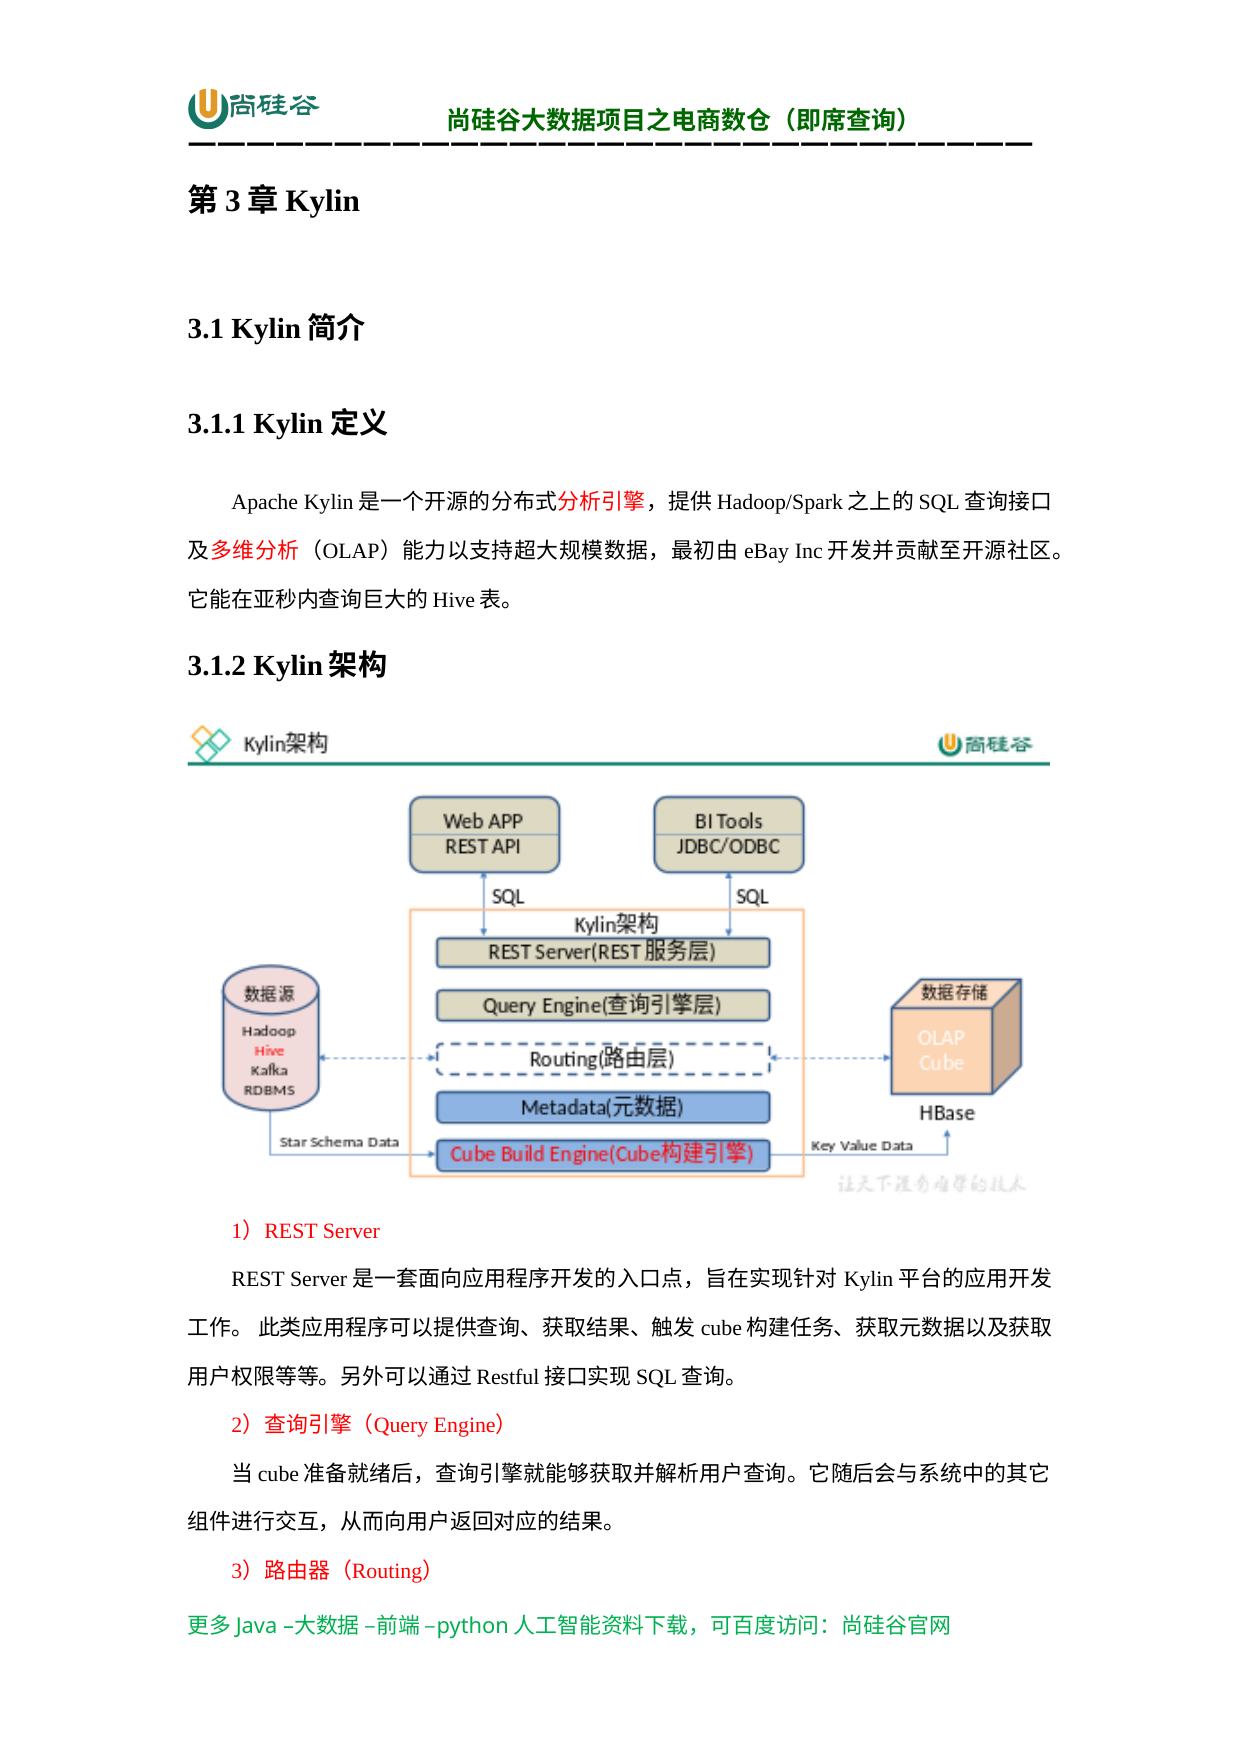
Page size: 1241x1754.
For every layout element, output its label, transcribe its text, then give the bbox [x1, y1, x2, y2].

subtitle 3.1.1 Kylin 定义 [187, 388, 1053, 453]
subtitle 3.1.2 Kylin架构 [187, 630, 1053, 695]
text Apache Kylin是一个开源的分布式分析引擎，提供Hadoop/Spark之上的SQL查询接口及多维分析（OLAP）能力以支持超大规模数据，最初由eBay Inc开发并贡献至开源社区。它能在亚秒内查询巨大的Hive表。 [187, 484, 1053, 614]
text 3）路由器（Routing） [187, 1552, 1053, 1585]
subtitle 第3章 Kylin [187, 165, 1053, 230]
text REST Server是一套面向应用程序开发的入口点，旨在实现针对Kylin平台的应用开发工作。 此类应用程序可以提供查询、获取结果、触发cube构建任务、获取元数据以及获取用户权限等等。另外可以通过Restful接口实现SQL查询。 [187, 1261, 1053, 1391]
text 1）REST Server [187, 1213, 1053, 1245]
subtitle 3.1 Kylin简介 [187, 293, 1053, 358]
picture [187, 88, 321, 130]
text 当cube准备就绪后，查询引擎就能够获取并解析用户查询。它随后会与系统中的其它组件进行交互，从而向用户返回对应的结果。 [187, 1455, 1053, 1536]
text 2）查询引擎（Query Engine） [187, 1407, 1053, 1439]
